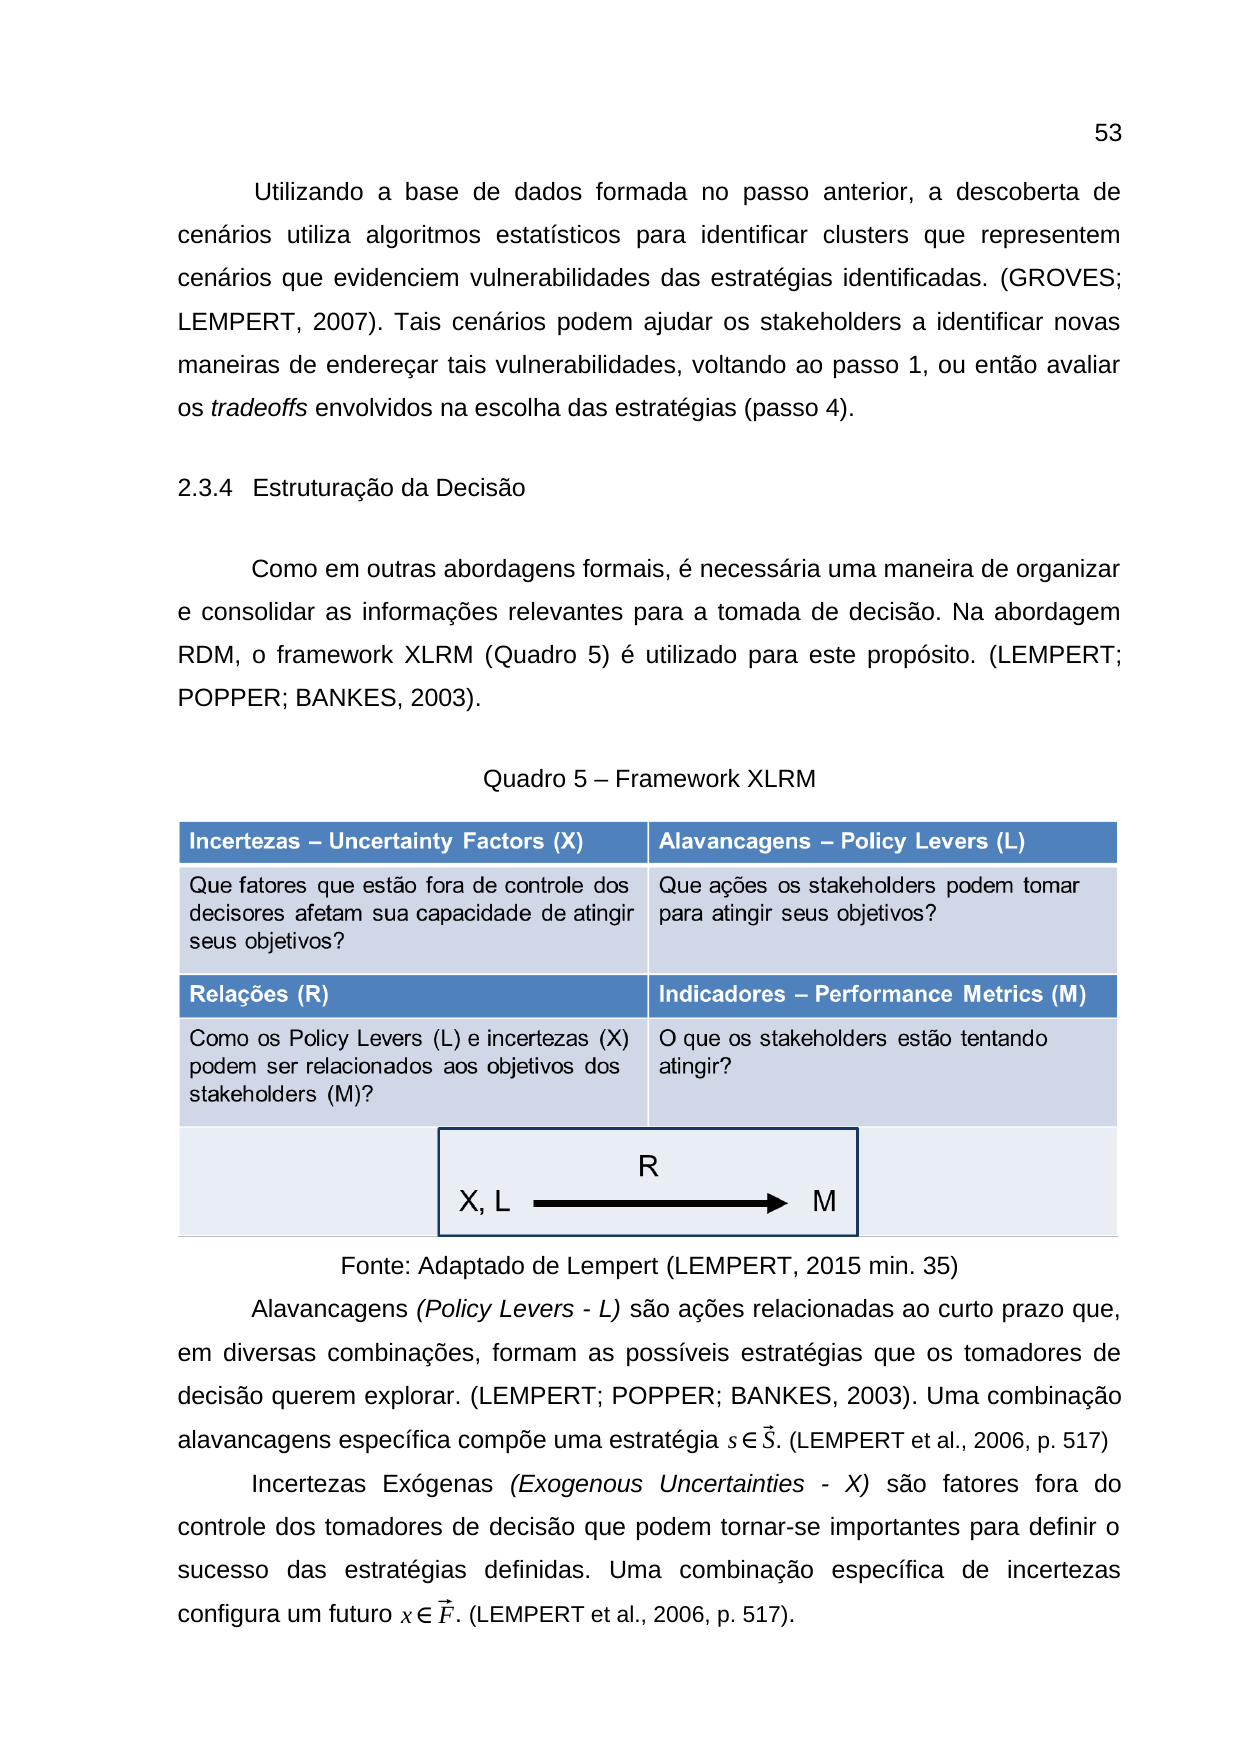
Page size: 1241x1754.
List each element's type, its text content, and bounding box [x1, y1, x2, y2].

picture [177, 819, 1121, 1237]
text Utilizando a base de dados formada no passo anterior, a descoberta de cenários utiliza algoritmos estatísticos para identificar clusters que representem cenários que evidenciem vulnerabilidades das estratégias identificadas. (GROVES; LEMPERT, 2007). Tais cenários podem ajudar os stakeholders a identificar novas maneiras de endereçar tais vulnerabilidades, voltando ao passo 1, ou então avaliar os tradeoffs envolvidos na escolha das estratégias (passo 4). [177, 177, 1122, 422]
text Fonte: Adaptado de Lempert (LEMPERT, 2015 min. 35) [177, 1251, 1122, 1280]
subtitle Estruturação da Decisão [177, 473, 1122, 502]
text Quadro 5 – Framework XLRM [177, 764, 1122, 793]
text Alavancagens (Policy Levers - L) são ações relacionadas ao curto prazo que, em diversas combinações, formam as possíveis estratégias que os tomadores de decisão querem explorar. (LEMPERT; POPPER; BANKES, 2003). Uma combinação alavancagens específica compõe uma estratégia . (LEMPERT et al., 2006, p. 517) [177, 1294, 1122, 1454]
text Como em outras abordagens formais, é necessária uma maneira de organizar e consolidar as informações relevantes para a tomada de decisão. Na abordagem RDM, o framework XLRM (Quadro 5) é utilizado para este propósito. (LEMPERT; POPPER; BANKES, 2003). [177, 554, 1122, 712]
text Incertezas Exógenas (Exogenous Uncertainties - X) são fatores fora do controle dos tomadores de decisão que podem tornar-se importantes para definir o sucesso das estratégias definidas. Uma combinação específica de incertezas configura um futuro . (LEMPERT et al., 2006, p. 517). [177, 1469, 1122, 1629]
